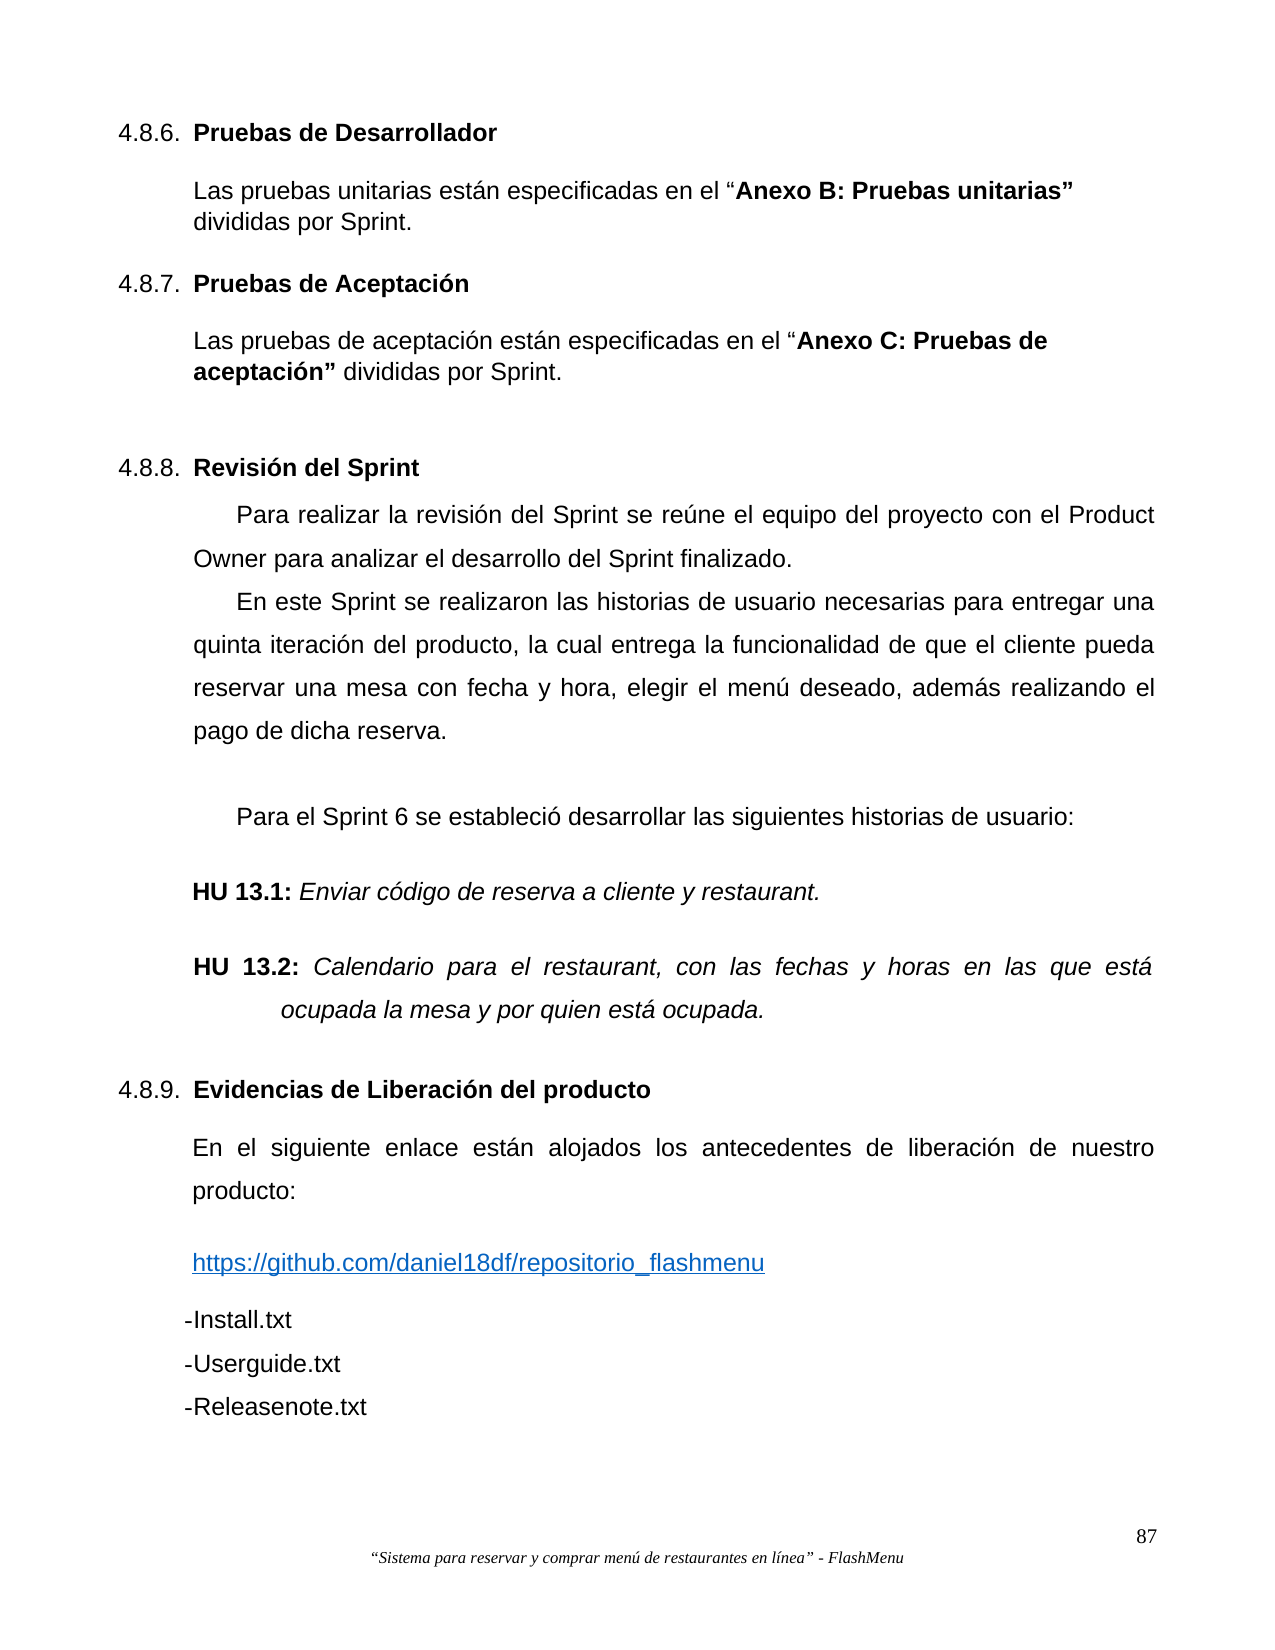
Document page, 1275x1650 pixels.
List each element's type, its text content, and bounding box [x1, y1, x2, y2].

text https://github.com/daniel18df/repositorio_flashmenu [192, 1248, 1157, 1277]
list Pruebas de Desarrollador [118, 118, 1157, 147]
text Para realizar la revisión del Sprint se reúne el equipo del proyecto con el Product Owner para analizar el desarrollo del Sprint finalizado. [193, 500, 1157, 572]
list Revisión del Sprint [118, 453, 1157, 481]
text En el siguiente enlace están alojados los antecedentes de liberación de nuestro producto: [192, 1133, 1157, 1205]
list Las pruebas de aceptación están especificadas en el “Anexo C: Pruebas de aceptación” divididas por Sprint. [193, 326, 1157, 386]
list Userguide.txt [184, 1348, 1157, 1377]
list Pruebas de Aceptación [118, 269, 1157, 297]
list Las pruebas unitarias están especificadas en el “Anexo B: Pruebas unitarias” divididas por Sprint. [193, 176, 1157, 235]
text HU 13.1: Enviar código de reserva a cliente y restaurant. [192, 876, 1157, 905]
text Para el Sprint 6 se estableció desarrollar las siguientes historias de usuario: [193, 802, 1157, 831]
list Install.txt [184, 1305, 1157, 1334]
text HU 13.2: Calendario para el restaurant, con las fechas y horas en las que está ocupada la mesa y por quien está ocupada. [193, 952, 1157, 1024]
list Releasenote.txt [184, 1392, 1157, 1421]
text En este Sprint se realizaron las historias de usuario necesarias para entregar una quinta iteración del producto, la cual entrega la funcionalidad de que el cliente pueda reservar una mesa con fecha y hora, elegir el menú deseado, además realizando el pago de dicha reserva. [193, 587, 1157, 745]
subtitle Evidencias de Liberación del producto [118, 1075, 1157, 1104]
